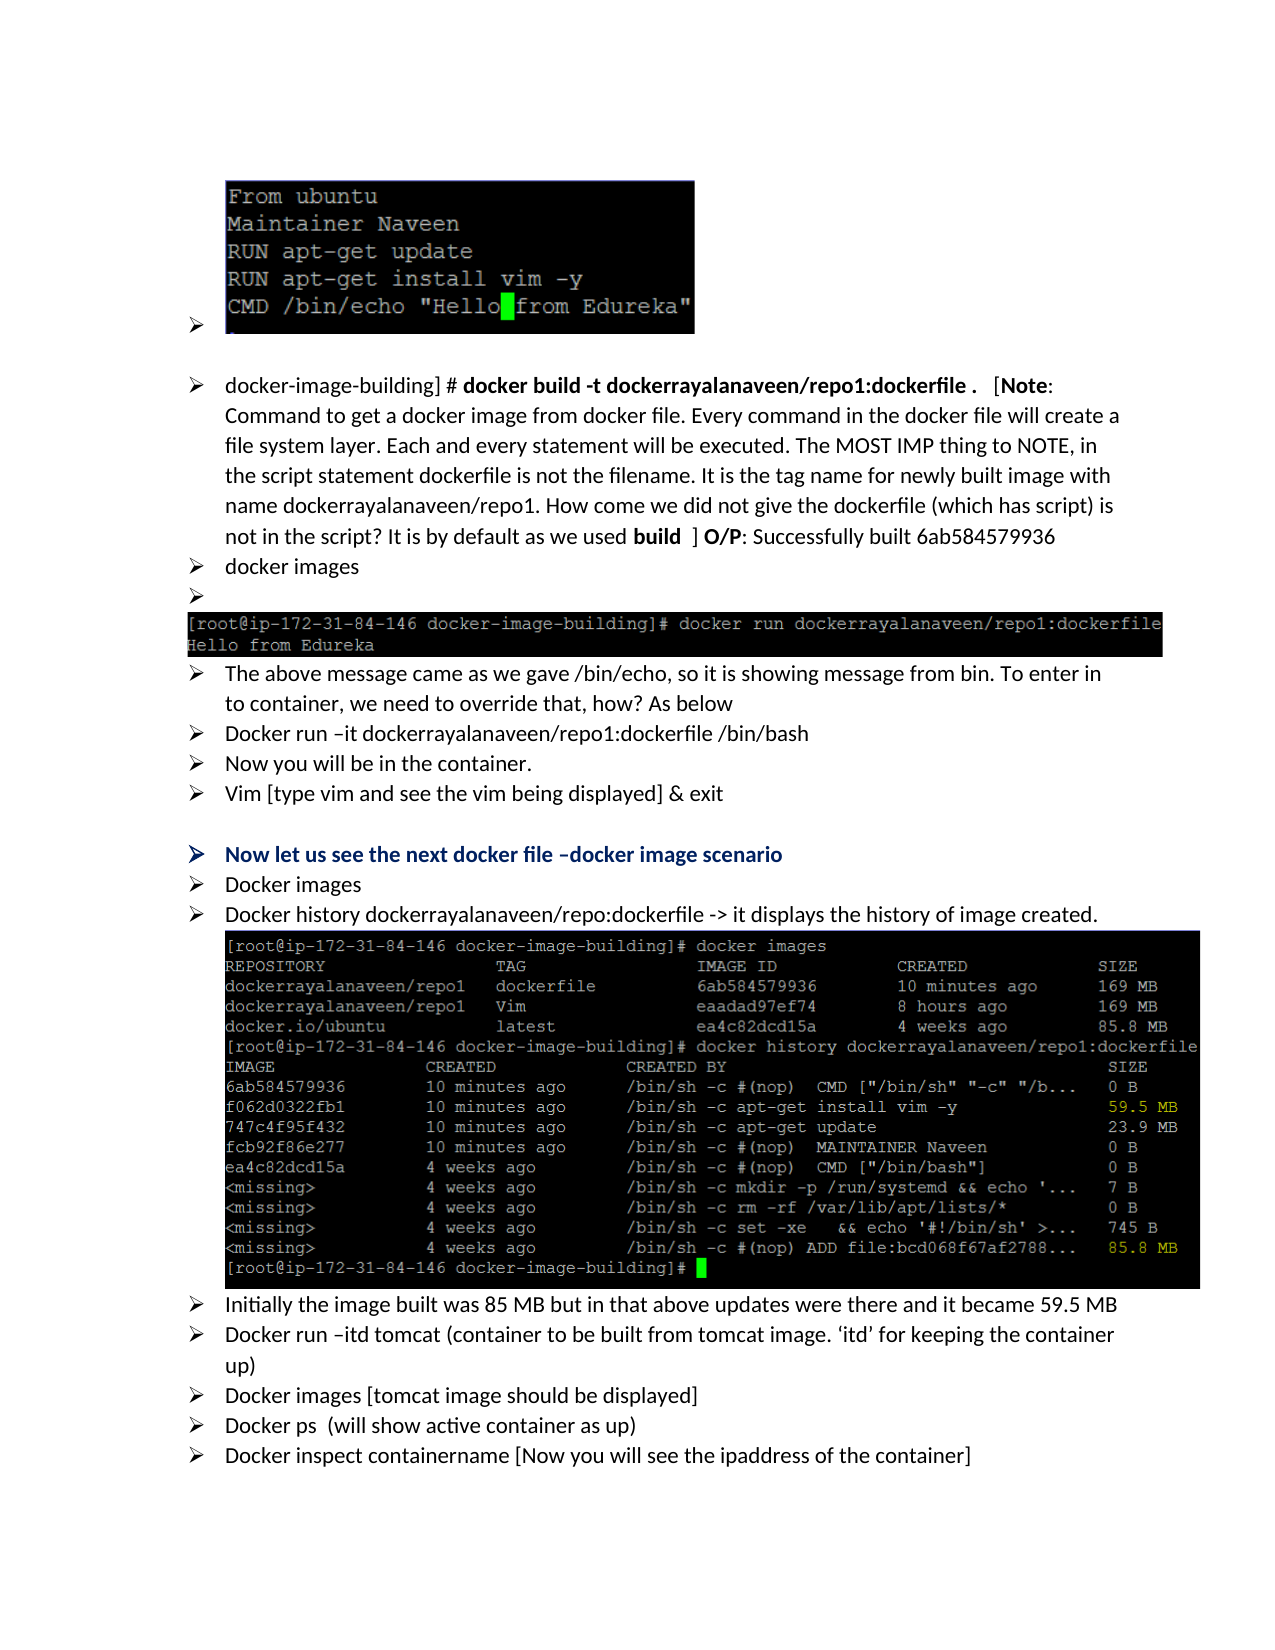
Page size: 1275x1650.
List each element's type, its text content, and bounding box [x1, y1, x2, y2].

list Now you will be in the container. [187, 749, 1125, 777]
list The above message came as we gave /bin/echo, so it is showing message from bin. To enter in to container, we need to override that, how? As below [187, 659, 1125, 717]
list docker-image-building] # docker build -t dockerrayalanaveen/repo1:dockerfile . [Note: Command to get a docker image from docker file. Every command in the docker file will create a file system layer. Each and every statement will be executed. The MOST IMP thing to NOTE, in the script statement dockerfile is not the filename. It is the tag name for newly built image with name dockerrayalanaveen/repo1. How come we did not give the dockerfile (which has script) is not in the script? It is by default as we used build ] O/P: Successfully built 6ab584579936 [187, 371, 1125, 550]
list Docker images [tomcat image should be displayed] [187, 1381, 1125, 1409]
list Vim [type vim and see the vim being displayed] & exit [187, 779, 1125, 807]
list Docker ps (will show active container as up) [187, 1411, 1125, 1439]
list Docker run –itd tomcat (container to be built from tomcat image. ‘itd’ for keeping the container up) [187, 1321, 1125, 1379]
list Docker images [187, 870, 1125, 898]
list Docker inspect containername [Now you will see the ipaddress of the container] [187, 1441, 1125, 1469]
picture [225, 930, 1200, 1289]
picture [187, 612, 1163, 657]
picture [225, 180, 695, 334]
list Docker run –it dockerrayalanaveen/repo1:dockerfile /bin/bash [187, 719, 1125, 747]
list Now let us see the next docker file –docker image scenario [187, 840, 1125, 868]
list Initially the image built was 85 MB but in that above updates were there and it became 59.5 MB [187, 1290, 1125, 1318]
list docker images [187, 552, 1125, 580]
